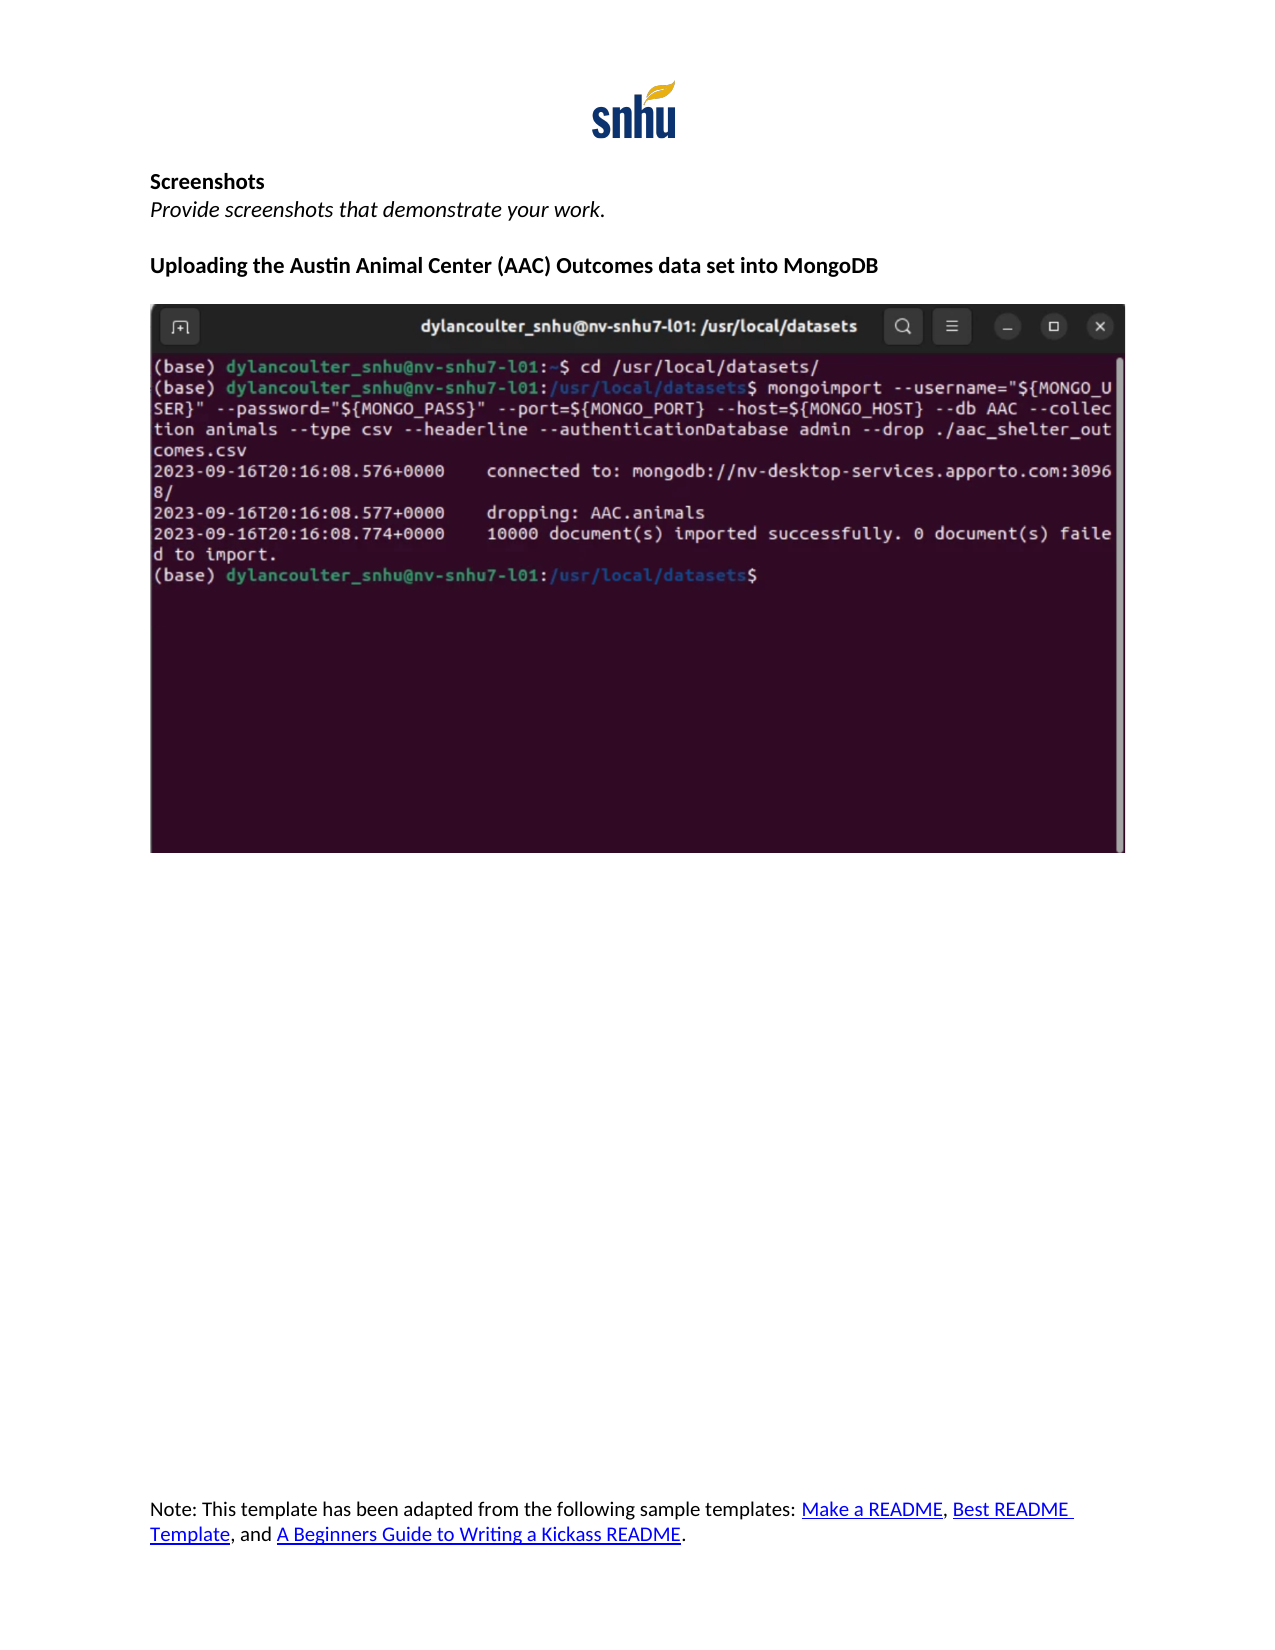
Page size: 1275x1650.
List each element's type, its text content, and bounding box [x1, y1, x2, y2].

text Provide screenshots that demonstrate your work. [150, 195, 1125, 223]
subtitle Screenshots [150, 167, 1125, 195]
picture [573, 75, 702, 147]
text Uploading the Austin Animal Center (AAC) Outcomes data set into MongoDB [150, 251, 1125, 279]
picture [150, 304, 1125, 853]
